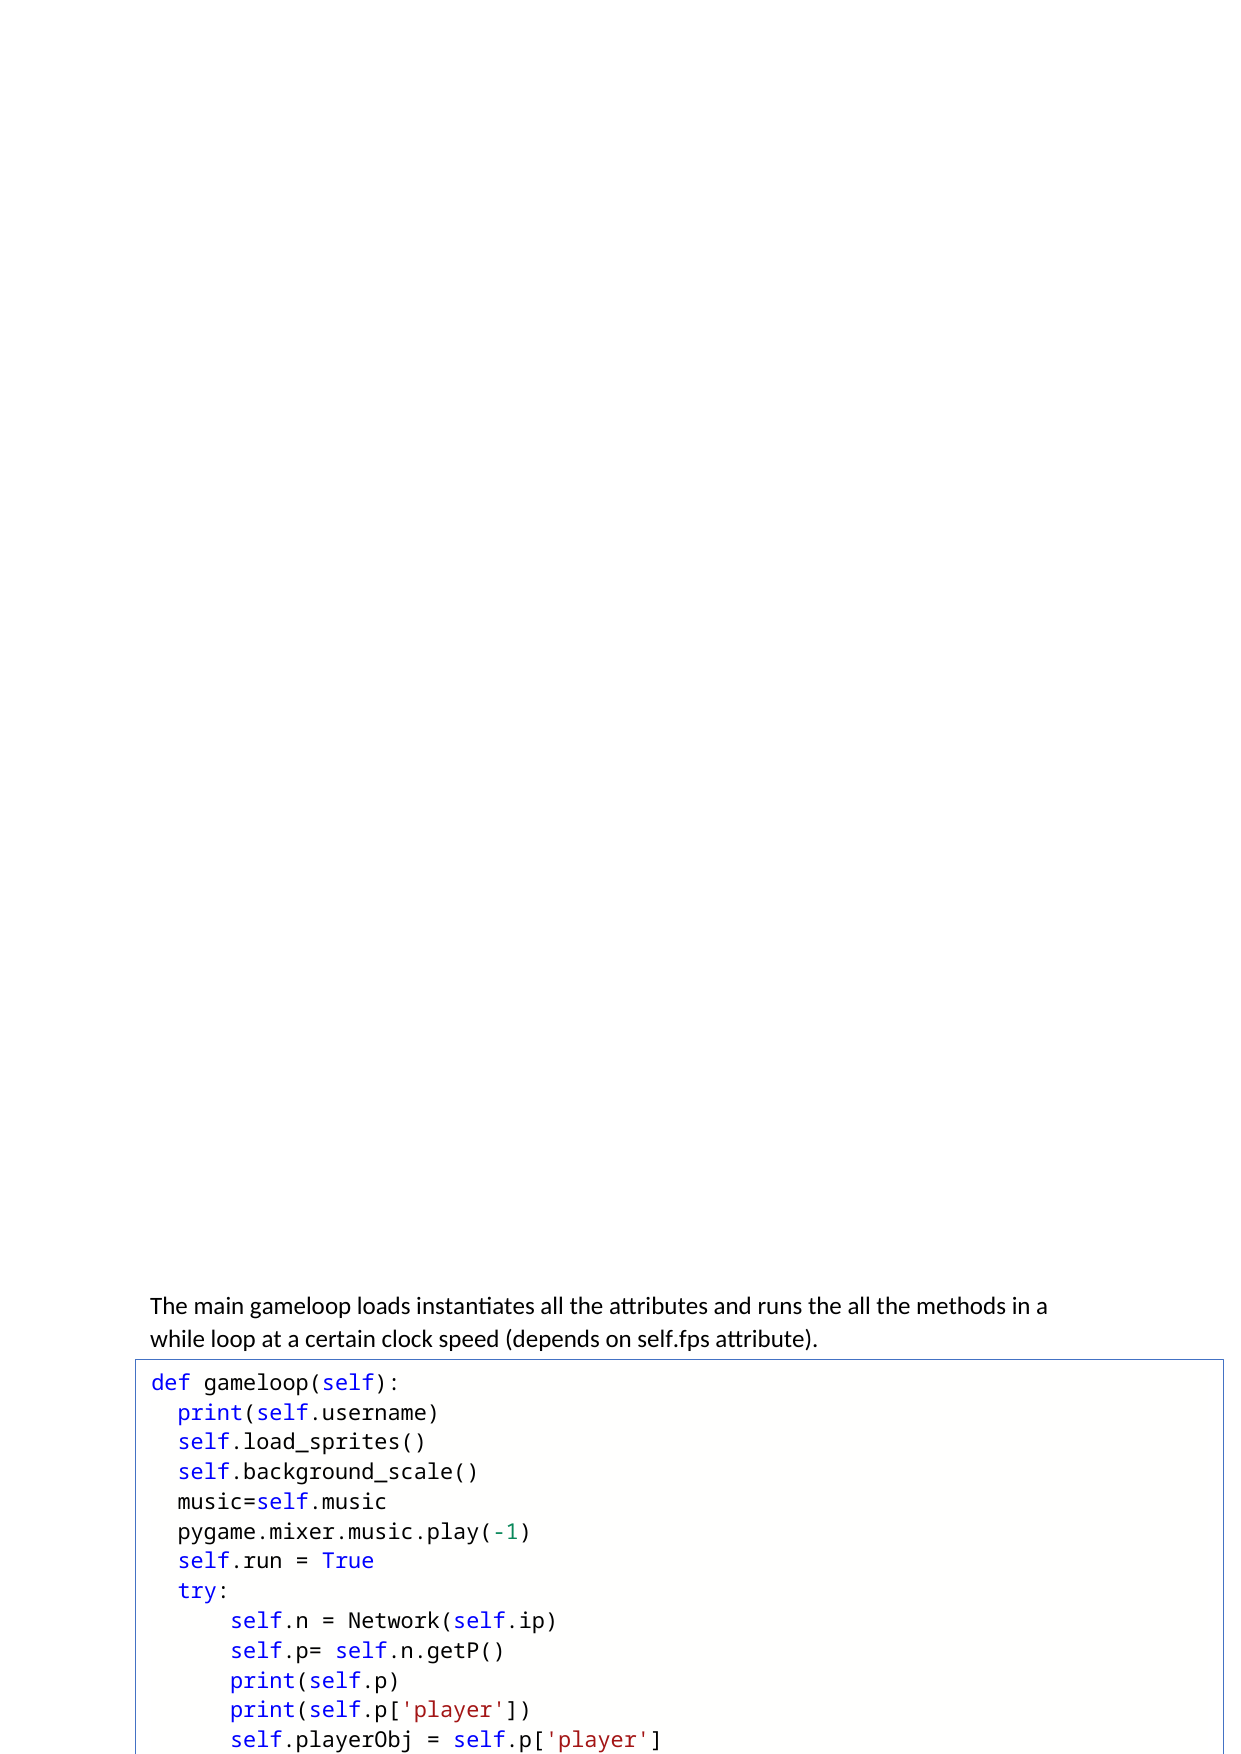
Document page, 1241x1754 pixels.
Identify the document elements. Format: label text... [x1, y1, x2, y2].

text The main gameloop loads instantiates all the attributes and runs the all the methods in a while loop at a certain clock speed (depends on self.fps attribute). [150, 1290, 1090, 1354]
